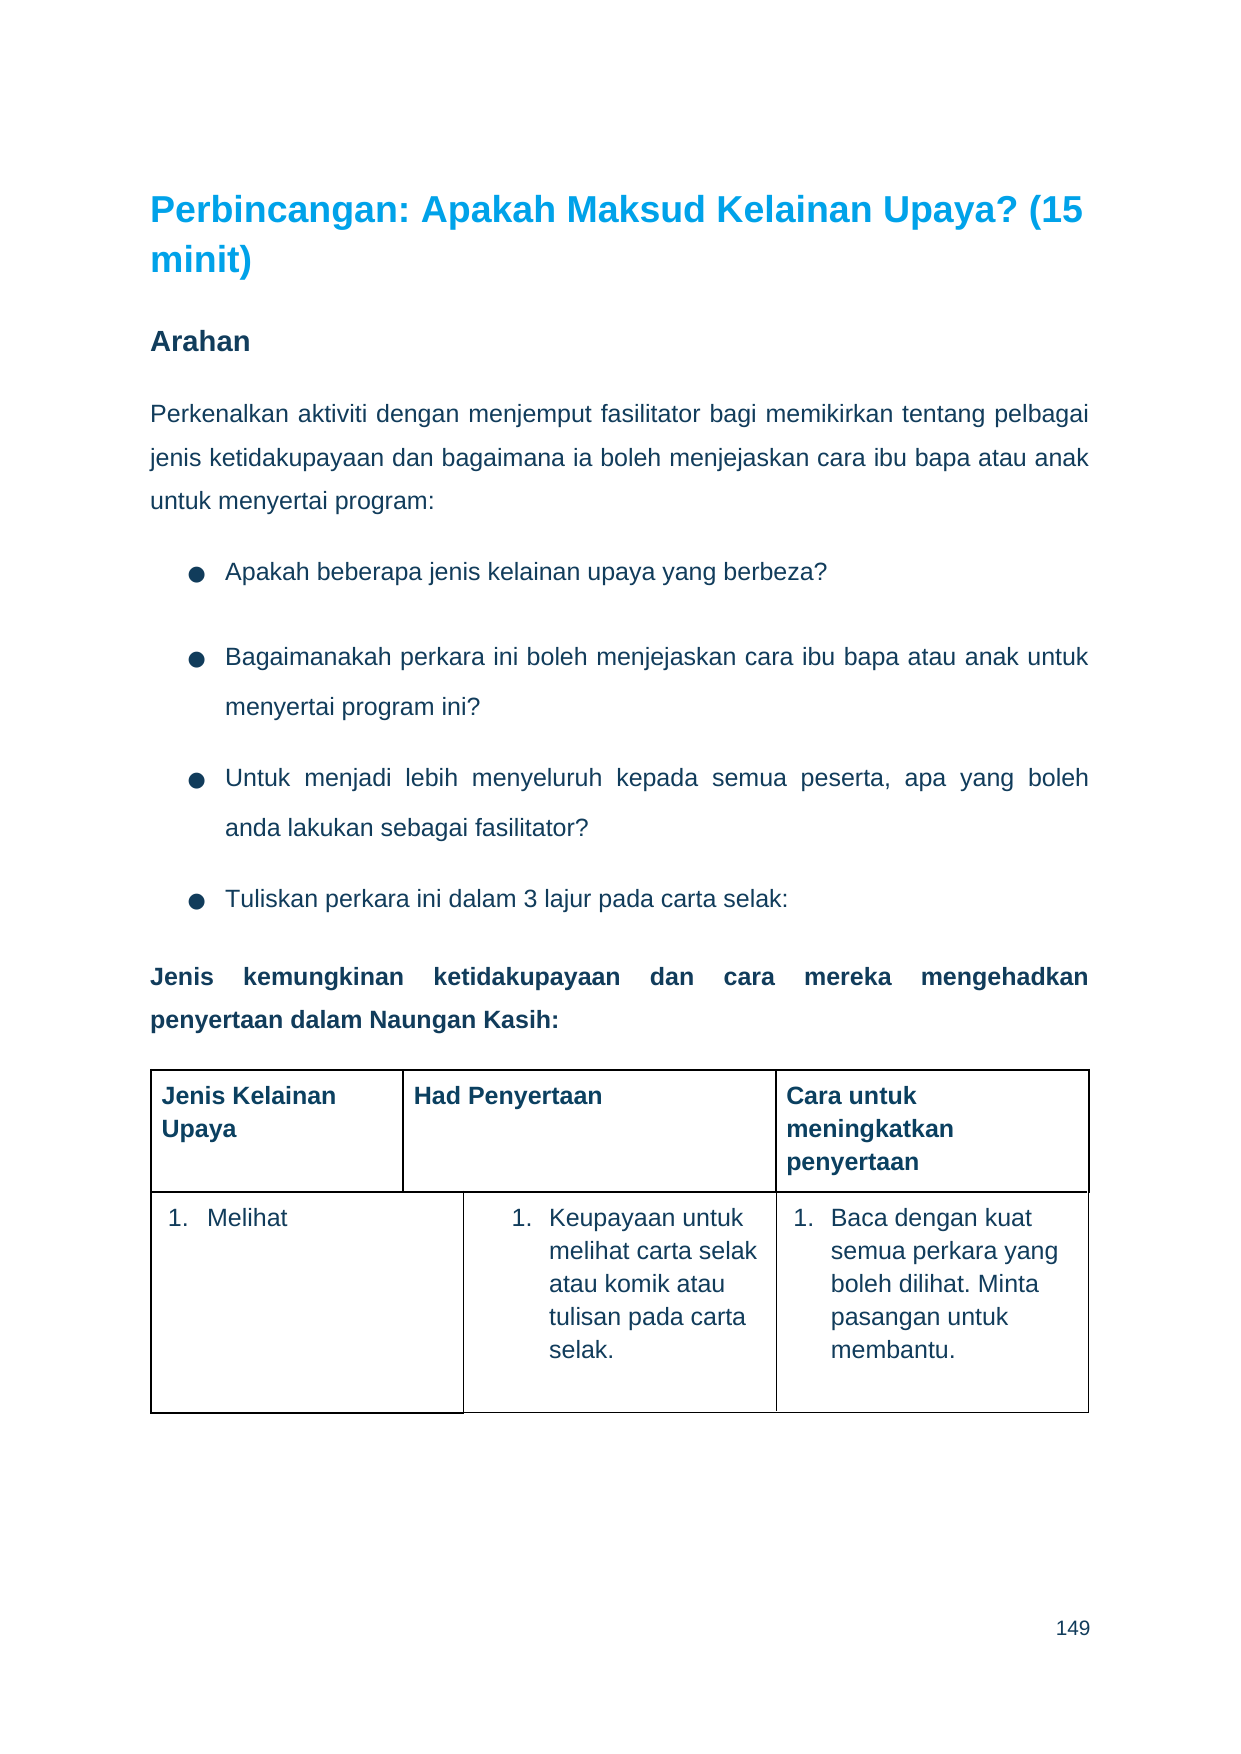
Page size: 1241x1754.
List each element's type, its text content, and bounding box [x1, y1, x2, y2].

subtitle Arahan [150, 324, 1090, 358]
table_cell Keupayaan untuk melihat carta selak atau komik atau tulisan pada carta selak. [464, 1193, 776, 1412]
text Jenis kemungkinan ketidakupayaan dan cara mereka mengehadkan penyertaan dalam Naungan Kasih: [150, 962, 1090, 1033]
table_header Had Penyertaan [404, 1071, 775, 1191]
table_cell Baca dengan kuat semua perkara yang boleh dilihat. Minta pasangan untuk membantu. [776, 1191, 1088, 1412]
subtitle Perbincangan: Apakah Maksud Kelainan Upaya? (15 minit) [150, 187, 1090, 280]
list Bagaimanakah perkara ini boleh menjejaskan cara ibu bapa atau anak untuk menyertai program ini? [187, 634, 1090, 720]
list Tuliskan perkara ini dalam 3 lajur pada carta selak: [187, 877, 1090, 919]
table_header Cara untuk meningkatkan penyertaan [777, 1071, 1088, 1191]
table_header Jenis Kelainan Upaya [152, 1071, 402, 1191]
text Perkenalkan aktiviti dengan menjemput fasilitator bagi memikirkan tentang pelbagai jenis ketidakupayaan dan bagaimana ia boleh menjejaskan cara ibu bapa atau anak untuk menyertai program: [150, 399, 1090, 514]
list Apakah beberapa jenis kelainan upaya yang berbeza? [187, 550, 1090, 592]
table_cell Melihat [152, 1193, 463, 1412]
list Untuk menjadi lebih menyeluruh kepada semua peserta, apa yang boleh anda lakukan sebagai fasilitator? [187, 756, 1090, 841]
